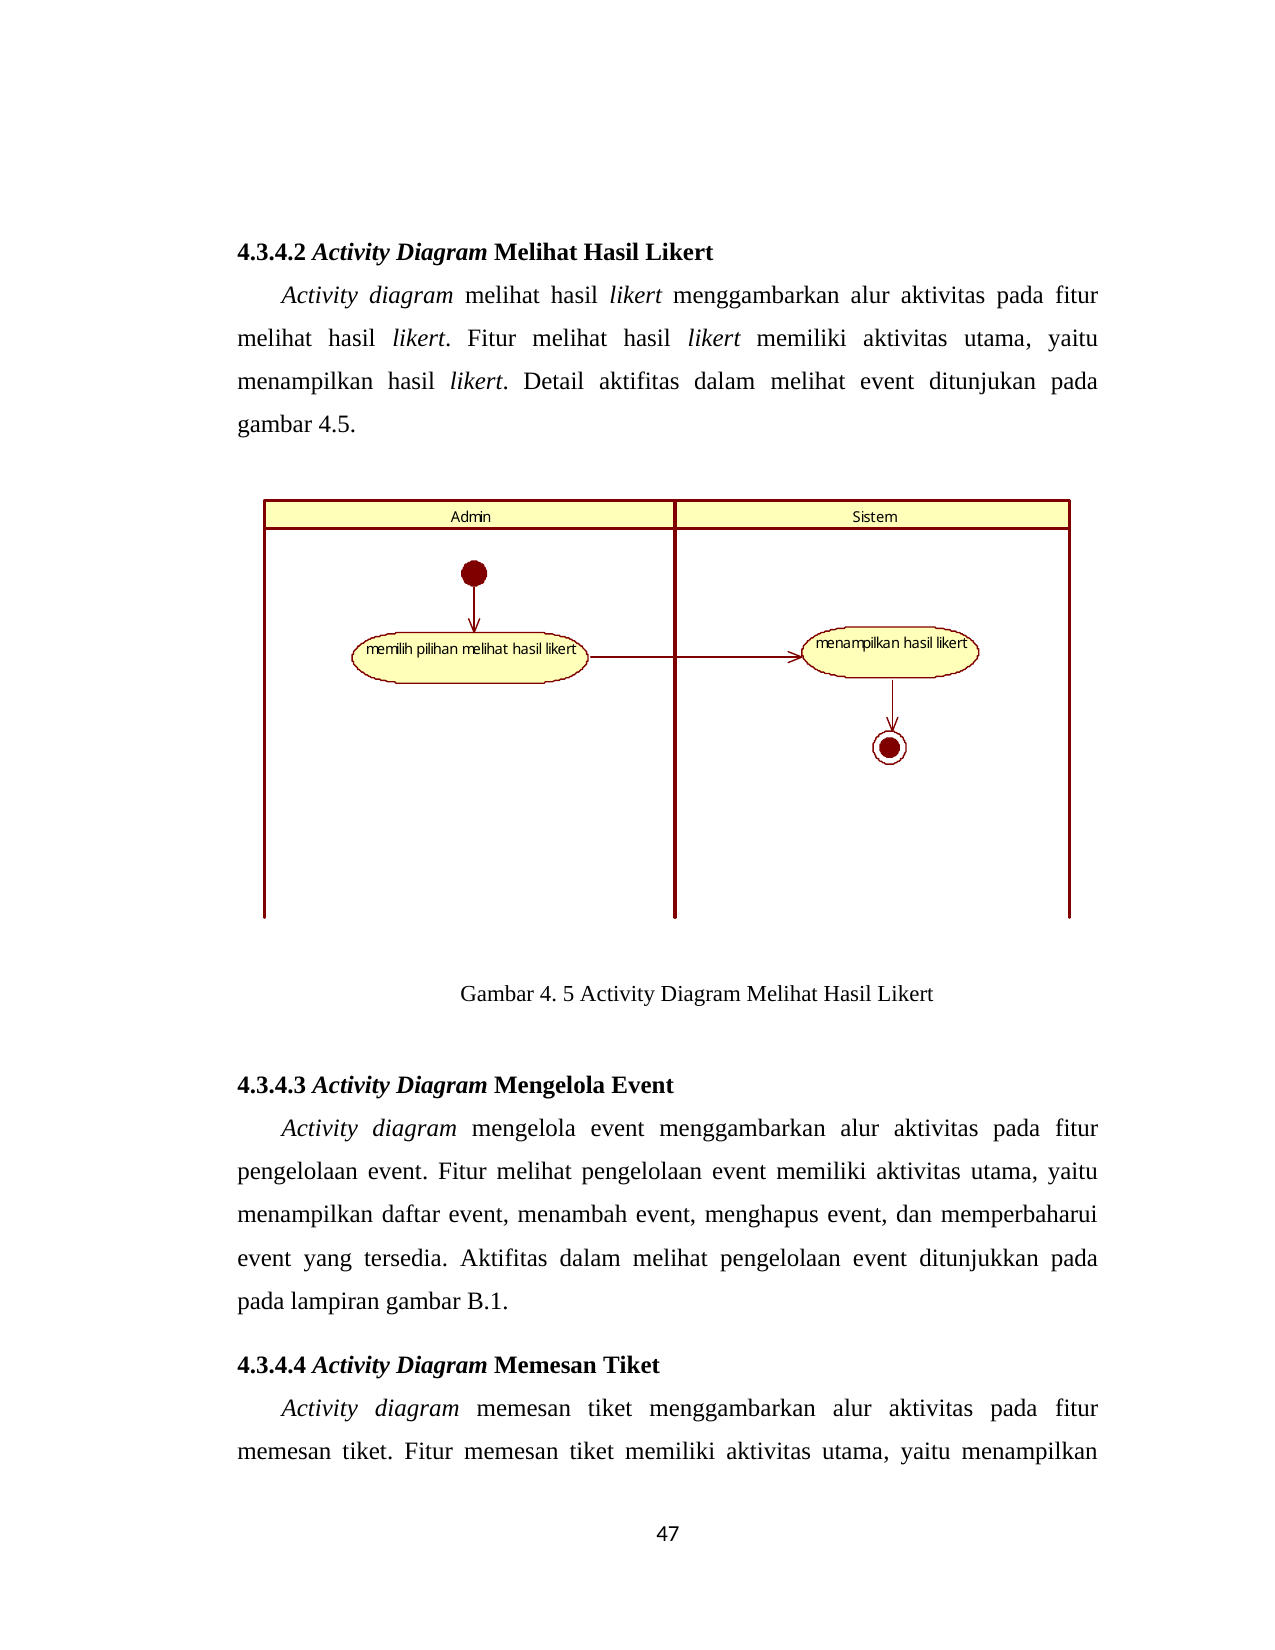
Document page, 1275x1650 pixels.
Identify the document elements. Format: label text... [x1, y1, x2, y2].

text Activity diagram mengelola event menggambarkan alur aktivitas pada fitur pengelolaan event. Fitur melihat pengelolaan event memiliki aktivitas utama, yaitu menampilkan daftar event, menambah event, menghapus event, dan memperbaharui event yang tersedia. Aktifitas dalam melihat pengelolaan event ditunjukkan pada pada lampiran gambar B.1. [237, 1113, 1098, 1314]
text Activity diagram melihat hasil likert menggambarkan alur aktivitas pada fitur melihat hasil likert. Fitur melihat hasil likert memiliki aktivitas utama, yaitu menampilkan hasil likert. Detail aktifitas dalam melihat event ditunjukan pada gambar 4.5. [237, 280, 1098, 438]
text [237, 1393, 1098, 1465]
subtitle Activity Diagram Mengelola Event [237, 1070, 1098, 1099]
subtitle Activity Diagram Memesan Tiket [237, 1350, 1098, 1378]
subtitle Activity Diagram Melihat Hasil Likert [237, 237, 1098, 266]
